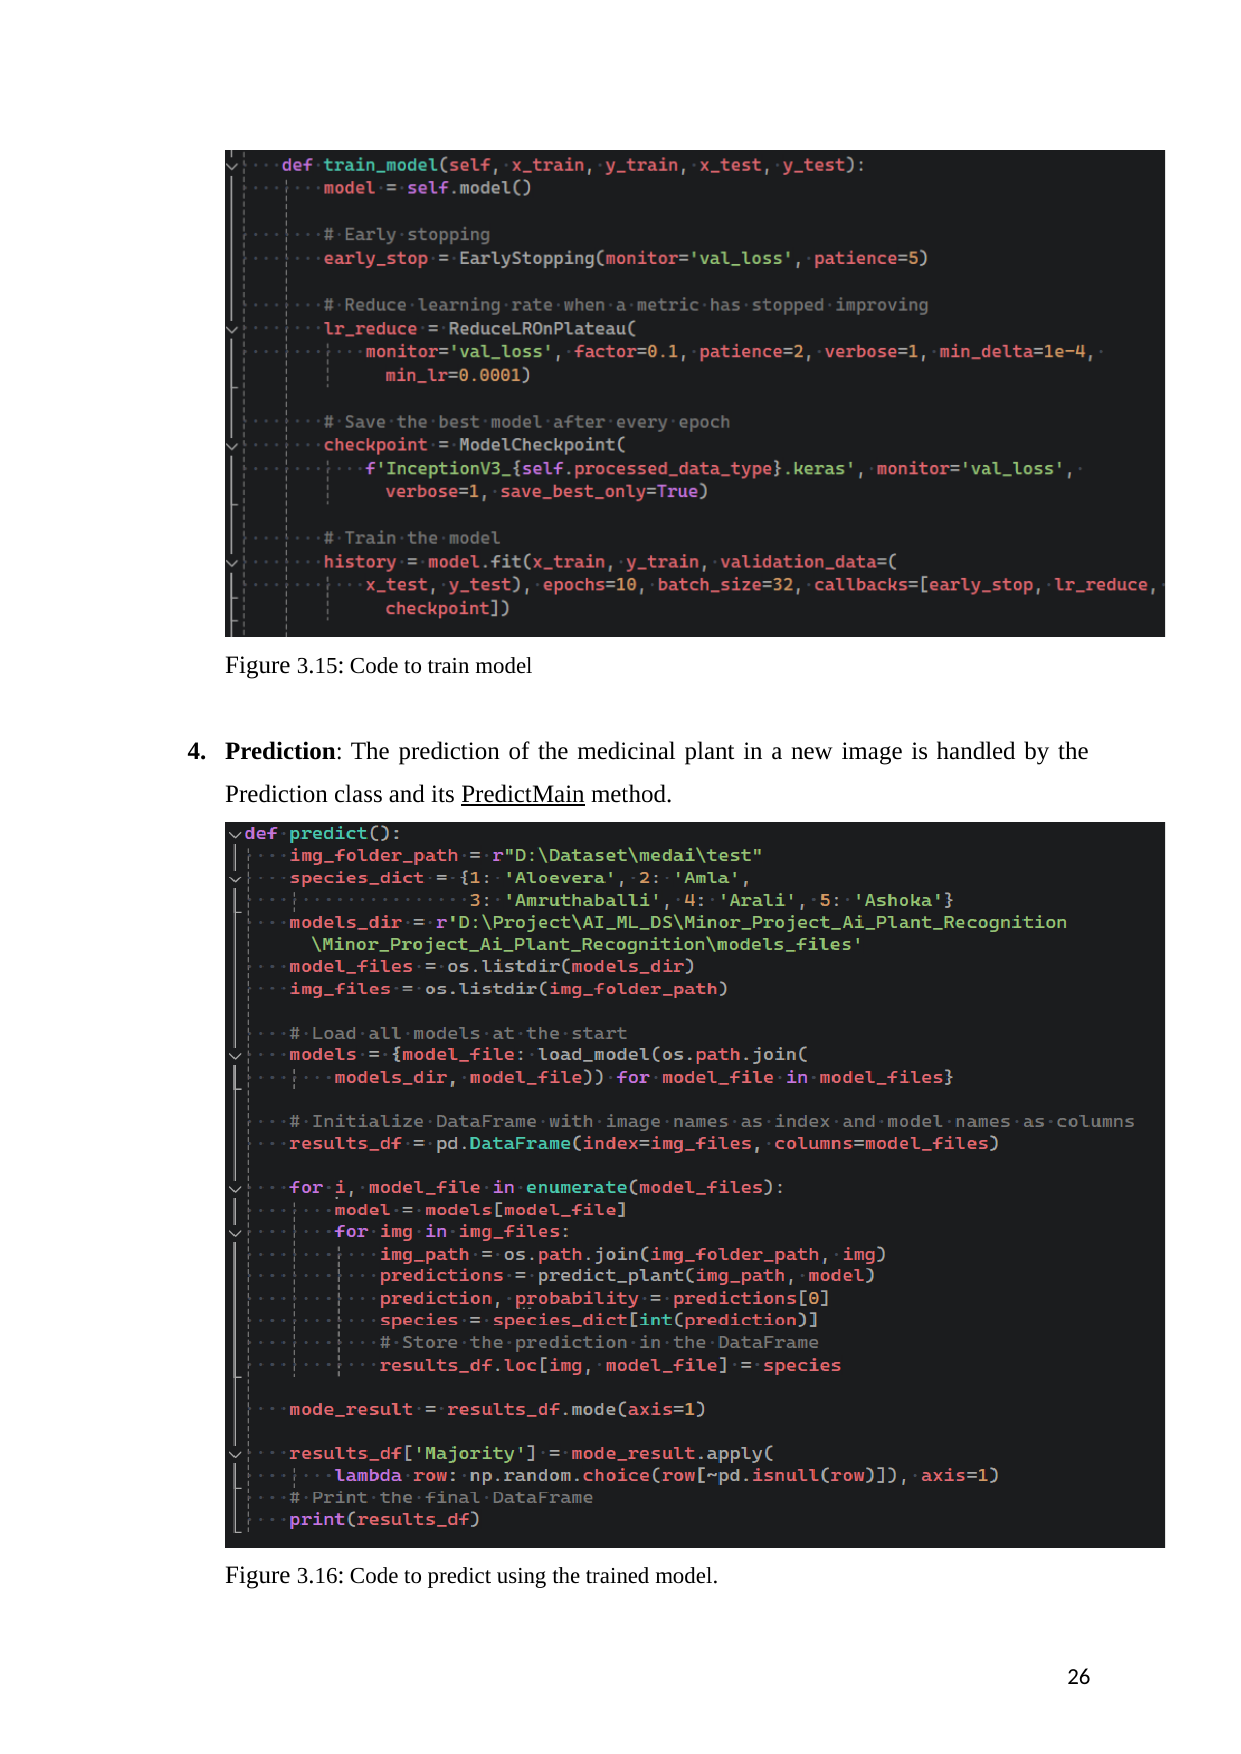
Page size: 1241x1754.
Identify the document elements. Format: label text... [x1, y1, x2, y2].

picture [225, 822, 1166, 1548]
list Prediction: The prediction of the medicinal plant in a new image is handled by the Prediction class and its PredictMain method. [187, 736, 1090, 808]
list Figure 3.15: Code to train model [225, 650, 1090, 678]
picture [225, 150, 1166, 637]
list Figure 3.16: Code to predict using the trained model. [225, 1560, 1090, 1589]
